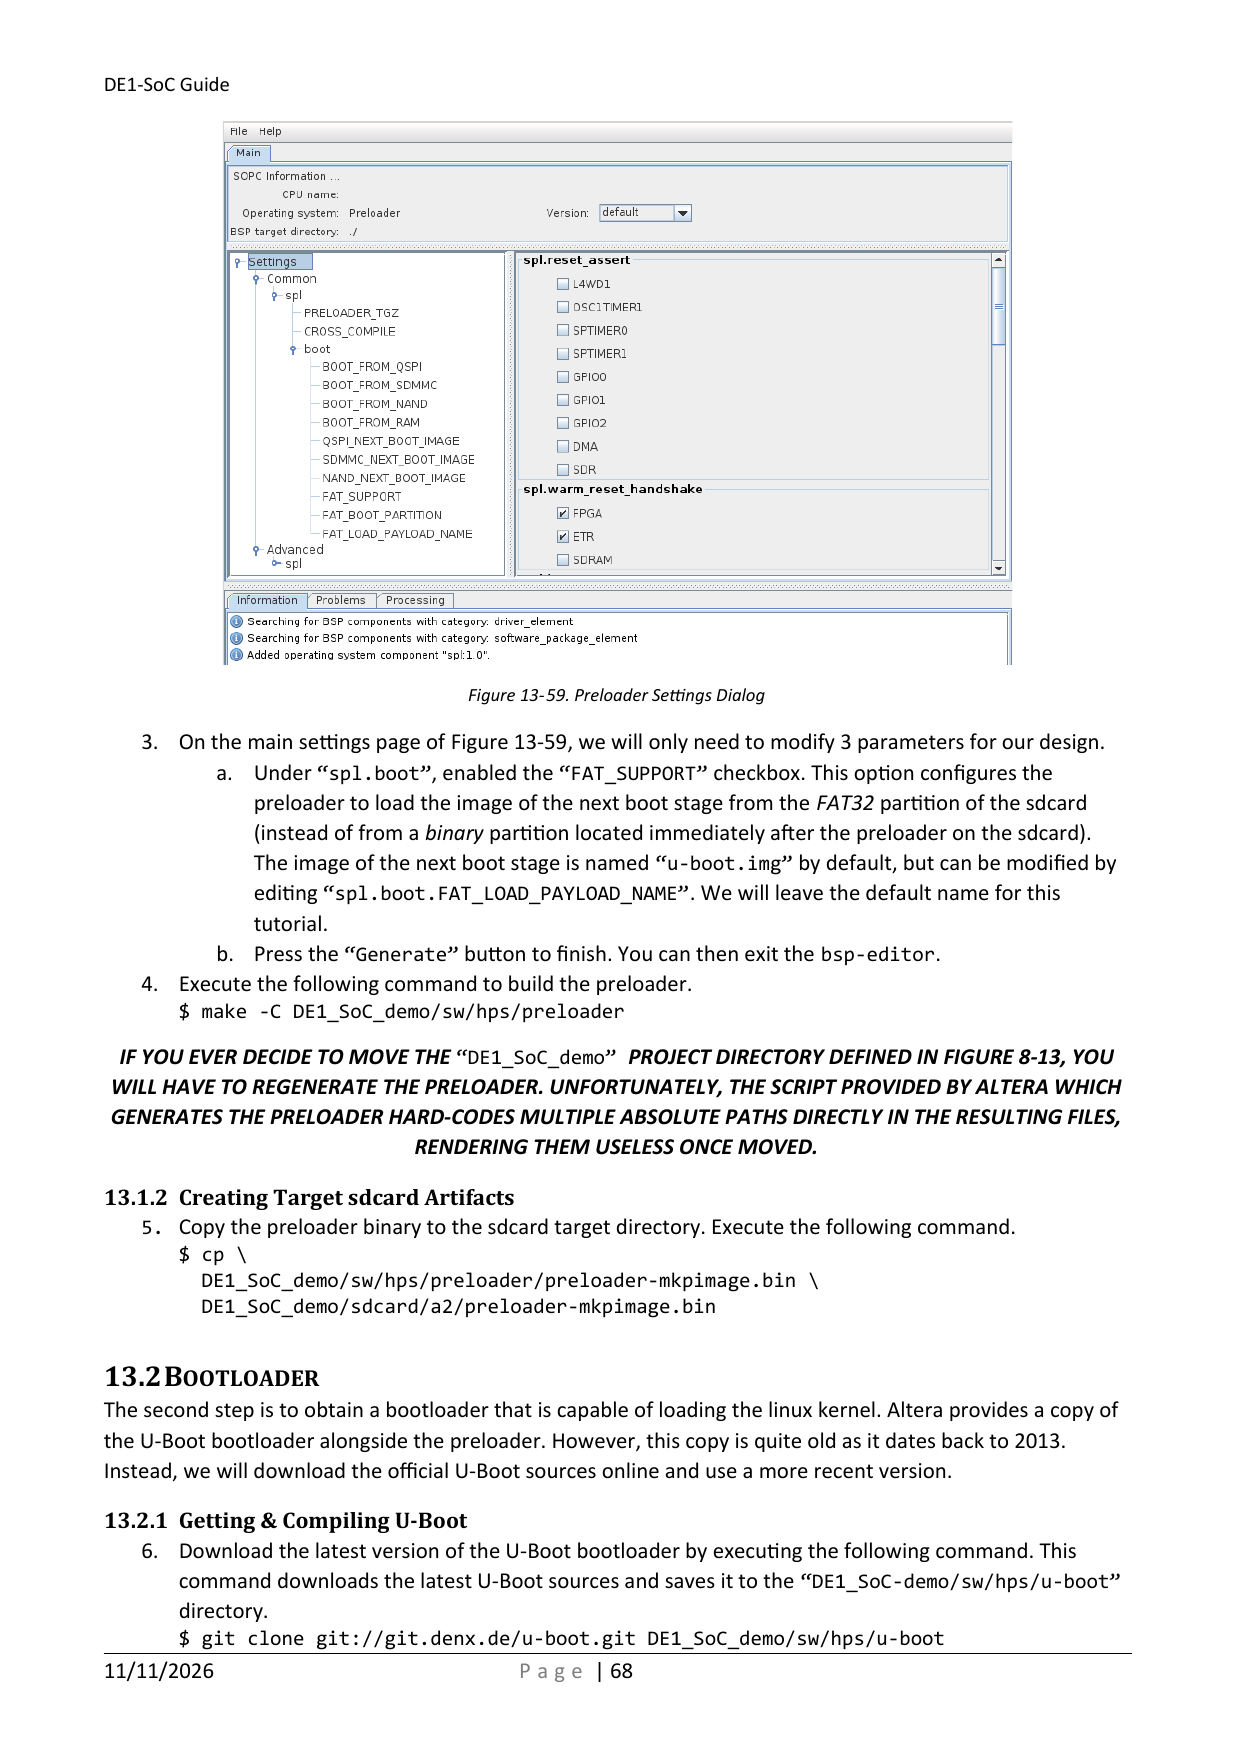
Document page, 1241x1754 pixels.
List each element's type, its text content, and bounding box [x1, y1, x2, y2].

list Execute the following command to build the preloader. $ make -C DE1_SoC_demo/sw/hps/preloader [141, 969, 1132, 1023]
subtitle Bootloader [103, 1359, 1132, 1393]
picture [222, 121, 1013, 665]
list Download the latest version of the U-Boot bootloader by executing the following command. This command downloads the latest U-Boot sources and saves it to the “DE1_SoC-demo/sw/hps/u-boot” directory. $ git clone git://git.denx.de/u-boot.git DE1_SoC_demo/sw/hps/u-boot [141, 1536, 1132, 1651]
subtitle Creating Target sdcard Artifacts [103, 1183, 1132, 1210]
list Press the “Generate” button to finish. You can then exit the bsp-editor. [216, 939, 1132, 967]
subtitle Getting & Compiling U-Boot [103, 1507, 1132, 1534]
list Copy the preloader binary to the sdcard target directory. Execute the following command. $ cp \ DE1_SoC_demo/sw/hps/preloader/preloader-mkpimage.bin \ DE1_SoC_demo/sdcard/a2/preloader-mkpimage.bin [141, 1212, 1132, 1319]
text The second step is to obtain a bootloader that is capable of loading the linux kernel. Altera provides a copy of the U-Boot bootloader alongside the preloader. However, this copy is quite old as it dates back to 2013. Instead, we will download the official U-Boot sources online and use a more recent version. [103, 1396, 1132, 1484]
list Under “spl.boot”, enabled the “FAT_SUPPORT” checkbox. This option configures the preloader to load the image of the next boot stage from the FAT32 partition of the sdcard (instead of from a binary partition located immediately after the preloader on the sdcard). The image of the next boot stage is named “u-boot.img” by default, but can be modified by editing “spl.boot.FAT_LOAD_PAYLOAD_NAME”. We will leave the default name for this tutorial. [216, 758, 1132, 937]
